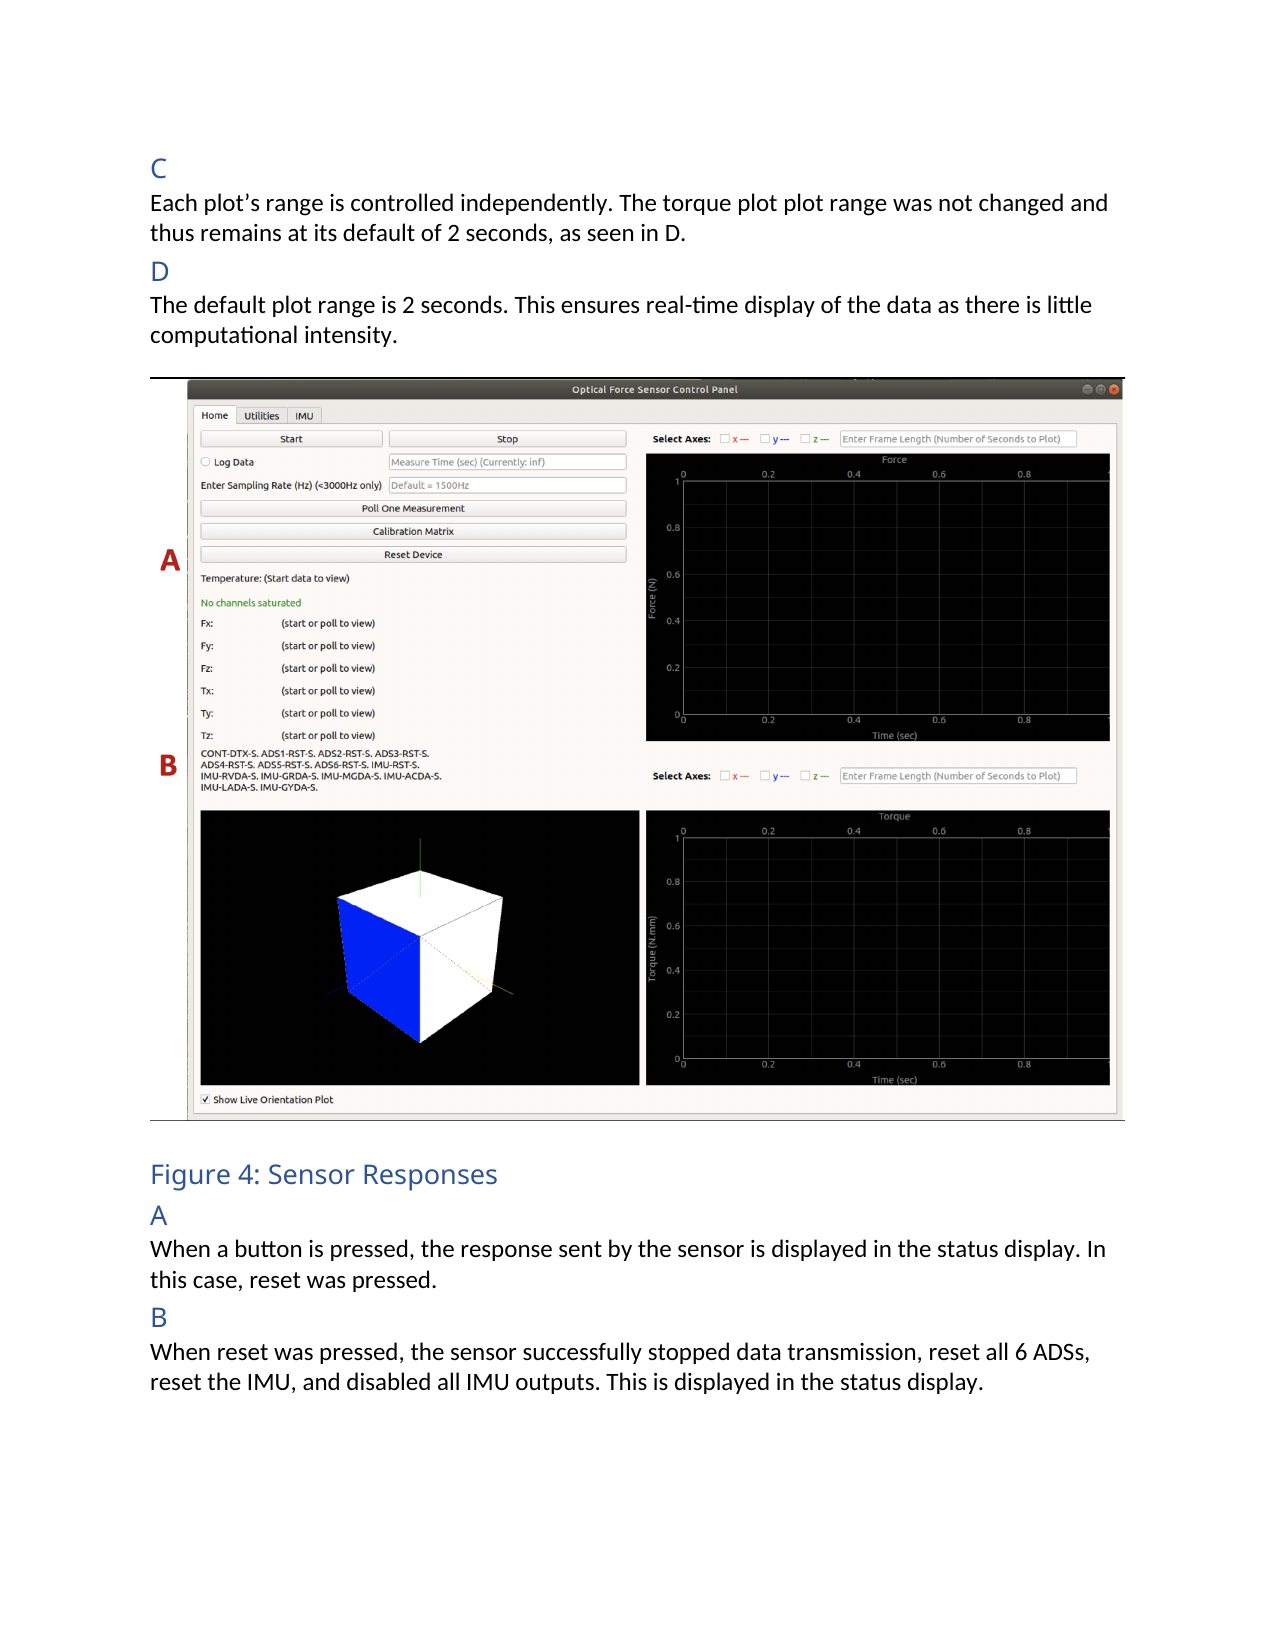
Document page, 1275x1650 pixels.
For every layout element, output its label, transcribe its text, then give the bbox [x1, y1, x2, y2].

subtitle D [150, 252, 1125, 289]
text When a button is pressed, the response sent by the sensor is displayed in the status display. In this case, reset was pressed. [150, 1234, 1125, 1295]
subtitle B [150, 1299, 1125, 1336]
text When reset was pressed, the sensor successfully stopped data transmission, reset all 6 ADSs, reset the IMU, and disabled all IMU outputs. This is displayed in the status display. [150, 1336, 1125, 1397]
subtitle Figure 4: Sensor Responses [150, 1156, 1125, 1193]
subtitle C [150, 150, 1125, 187]
text The default plot range is 2 seconds. This ensures real-time display of the data as there is little computational intensity. [150, 289, 1125, 350]
picture [150, 377, 1125, 1121]
subtitle A [150, 1197, 1125, 1234]
text Each plot’s range is controlled independently. The torque plot plot range was not changed and thus remains at its default of 2 seconds, as seen in D. [150, 187, 1125, 248]
